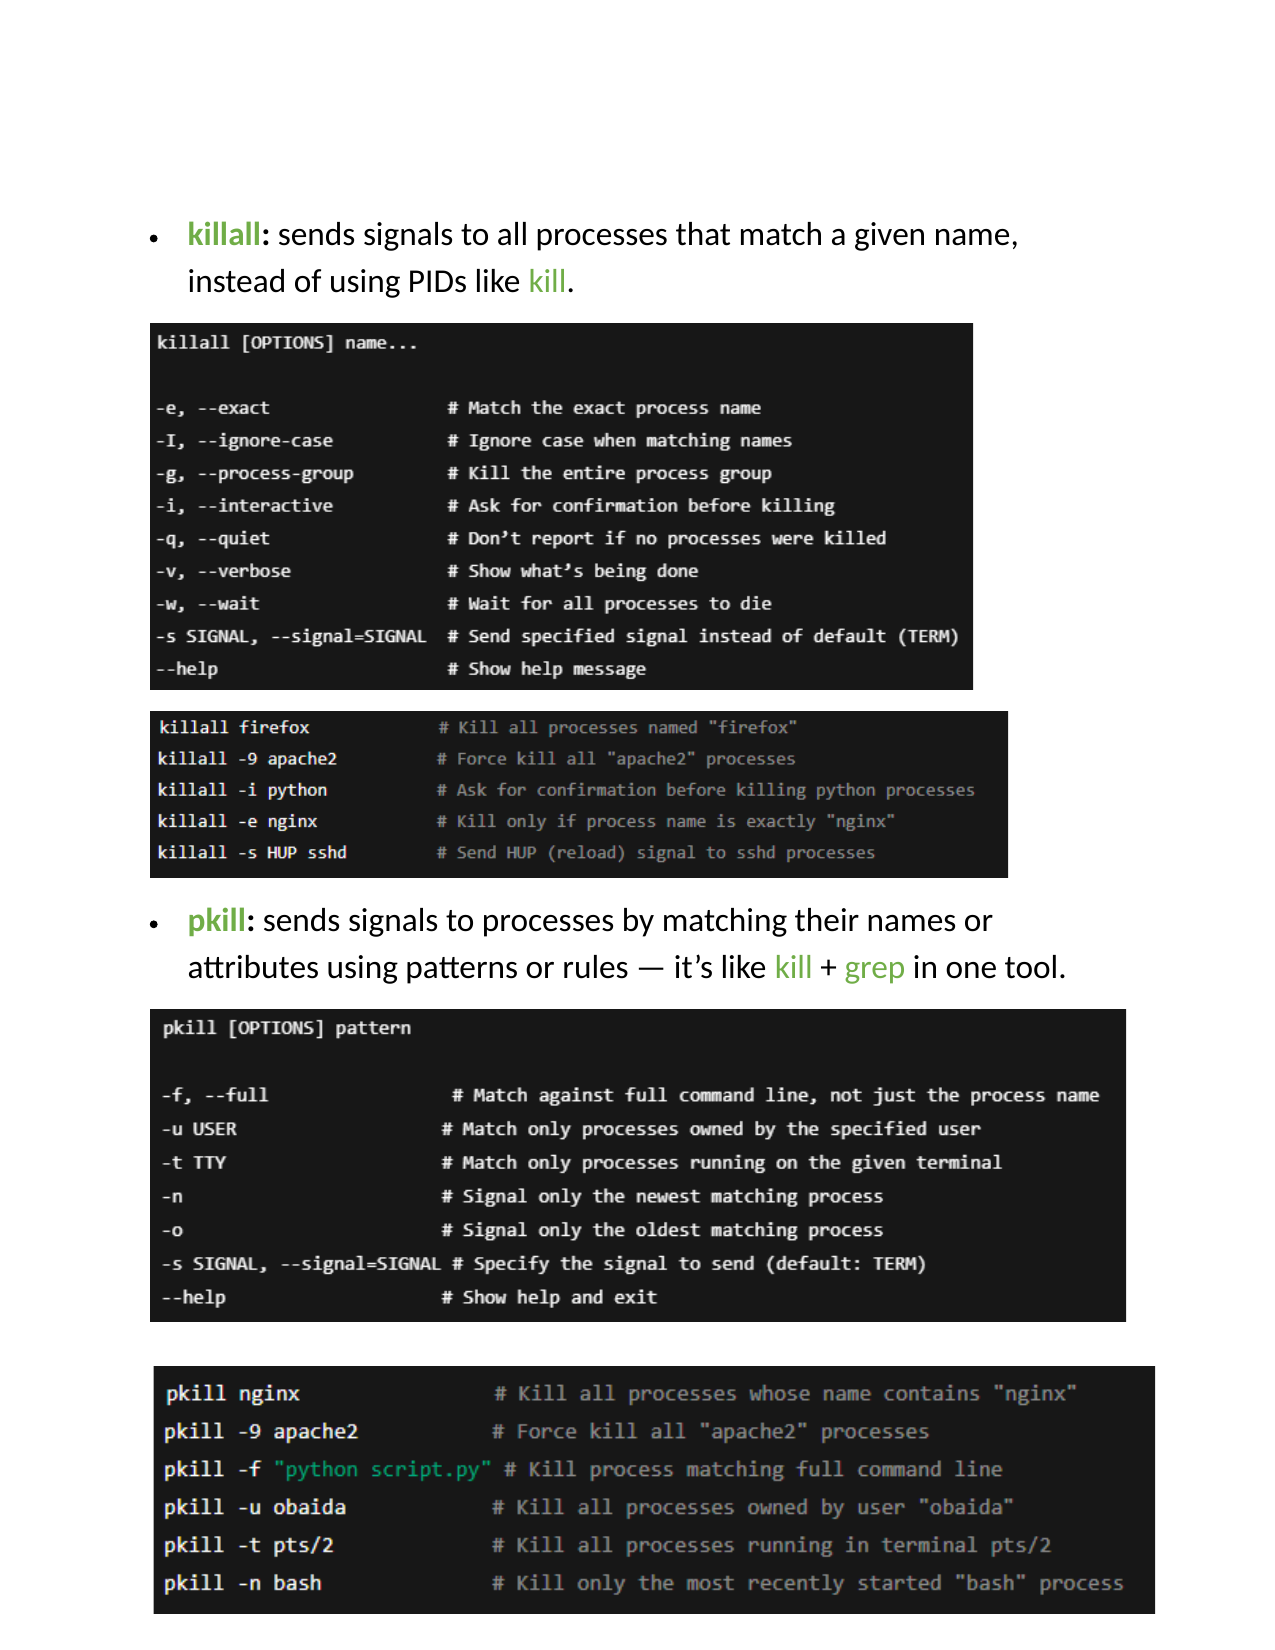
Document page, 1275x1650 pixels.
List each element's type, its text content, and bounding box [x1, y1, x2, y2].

picture [153, 1366, 1156, 1614]
list killall: sends signals to all processes that match a given name, instead of using PIDs like kill. [150, 213, 1125, 301]
picture [150, 323, 974, 690]
picture [150, 711, 1009, 878]
picture [150, 1009, 1127, 1322]
list pkill: sends signals to processes by matching their names or attributes using patterns or rules — it’s like kill + grep in one tool. [150, 899, 1125, 987]
